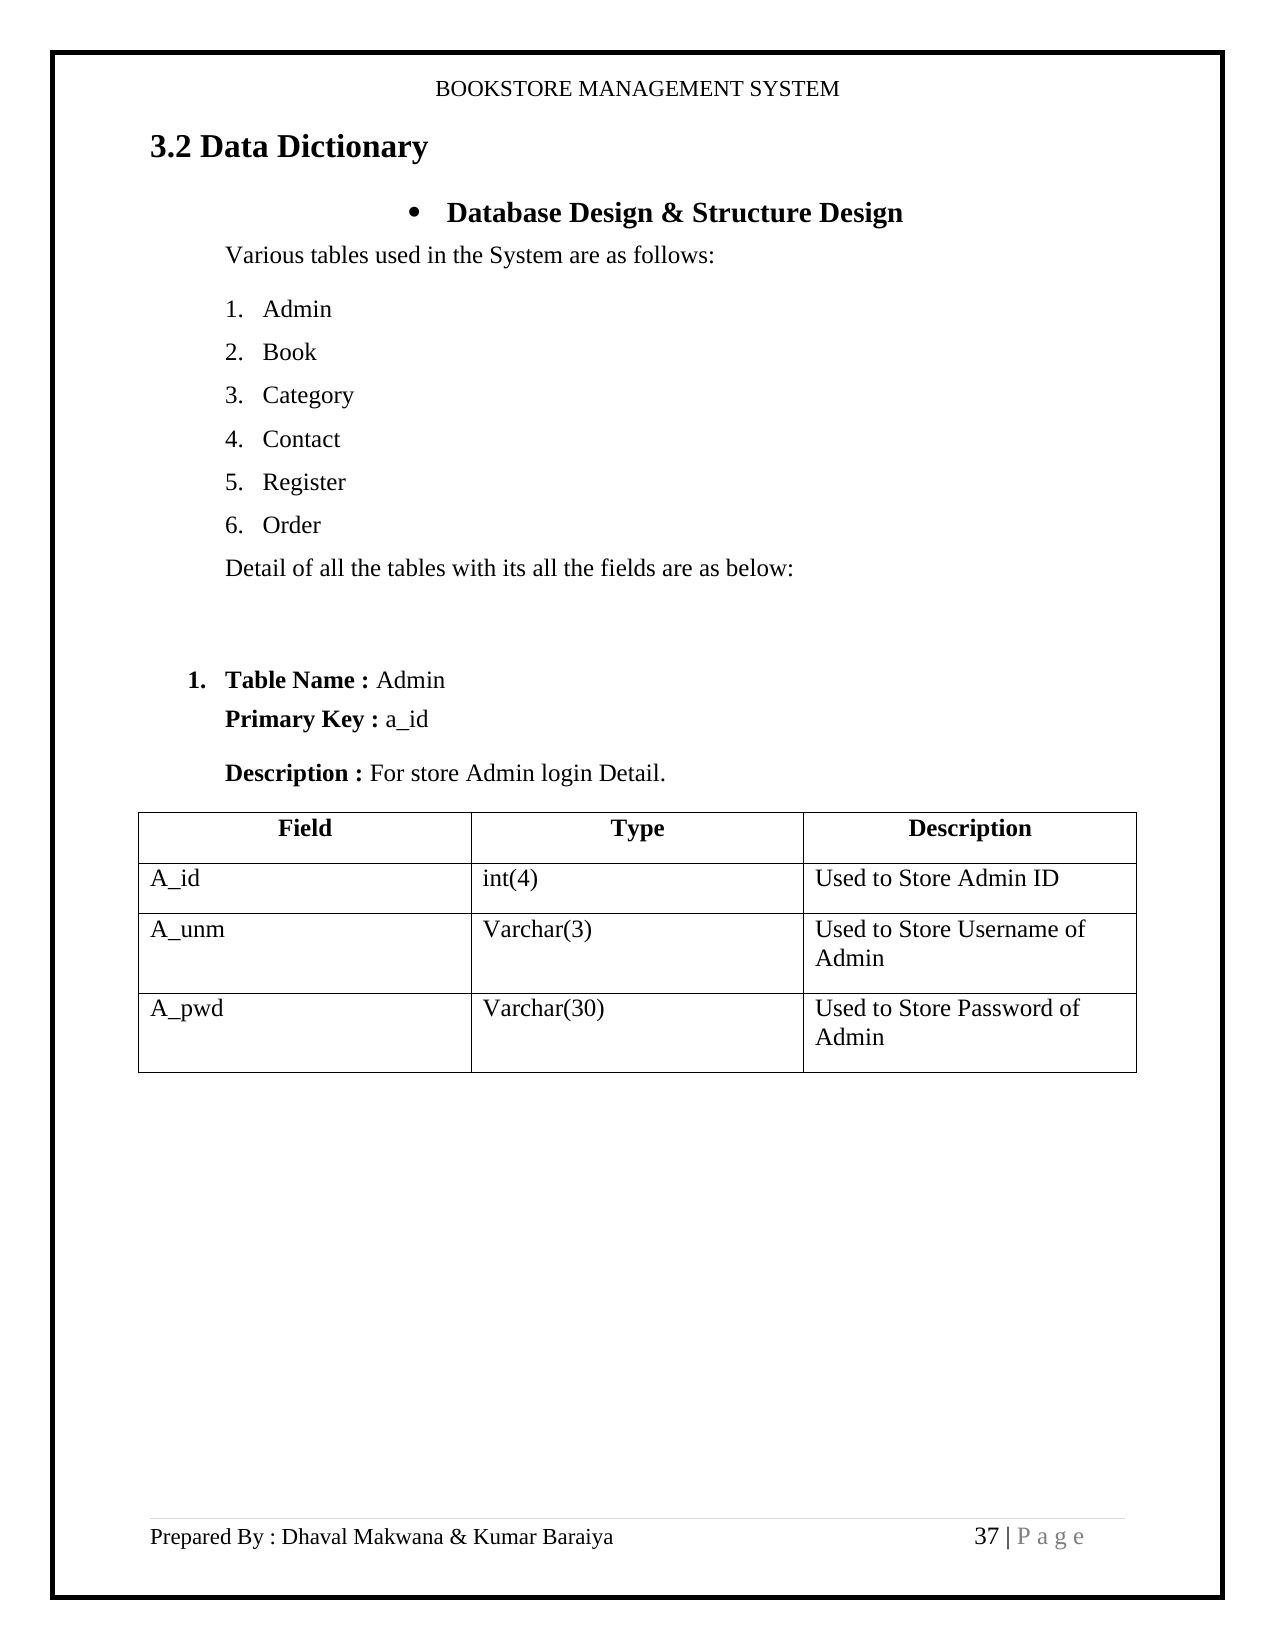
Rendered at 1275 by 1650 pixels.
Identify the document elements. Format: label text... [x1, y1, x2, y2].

table_header Type [472, 813, 803, 862]
table_cell int(4) [472, 864, 803, 913]
subtitle Table Name : Admin [187, 665, 1125, 694]
list Register [225, 467, 1131, 496]
text Various tables used in the System are as follows: [225, 240, 1131, 269]
text Description : For store Admin login Detail. [150, 758, 1125, 787]
table_cell Used to Store Username of Admin [804, 914, 1136, 992]
table_cell A_id [139, 864, 471, 913]
text Detail of all the tables with its all the fields are as below: [225, 553, 1125, 582]
subtitle 3.2 Data Dictionary [150, 126, 1125, 165]
list Category [225, 381, 1131, 409]
text Primary Key : a_id [150, 704, 1125, 733]
table_cell Varchar(3) [472, 914, 803, 992]
subtitle Database Design & Structure Design [187, 196, 1125, 229]
table_header Description [804, 813, 1136, 862]
list Order [225, 510, 1131, 539]
list Admin [225, 294, 1131, 323]
list Contact [225, 424, 1131, 452]
table_cell Varchar(30) [472, 994, 803, 1072]
table_cell A_pwd [139, 994, 471, 1072]
list Book [225, 337, 1131, 366]
table_cell Used to Store Admin ID [804, 864, 1136, 913]
table_header Field [139, 813, 471, 862]
table_cell Used to Store Password of Admin [804, 994, 1136, 1072]
table_cell A_unm [139, 914, 471, 992]
